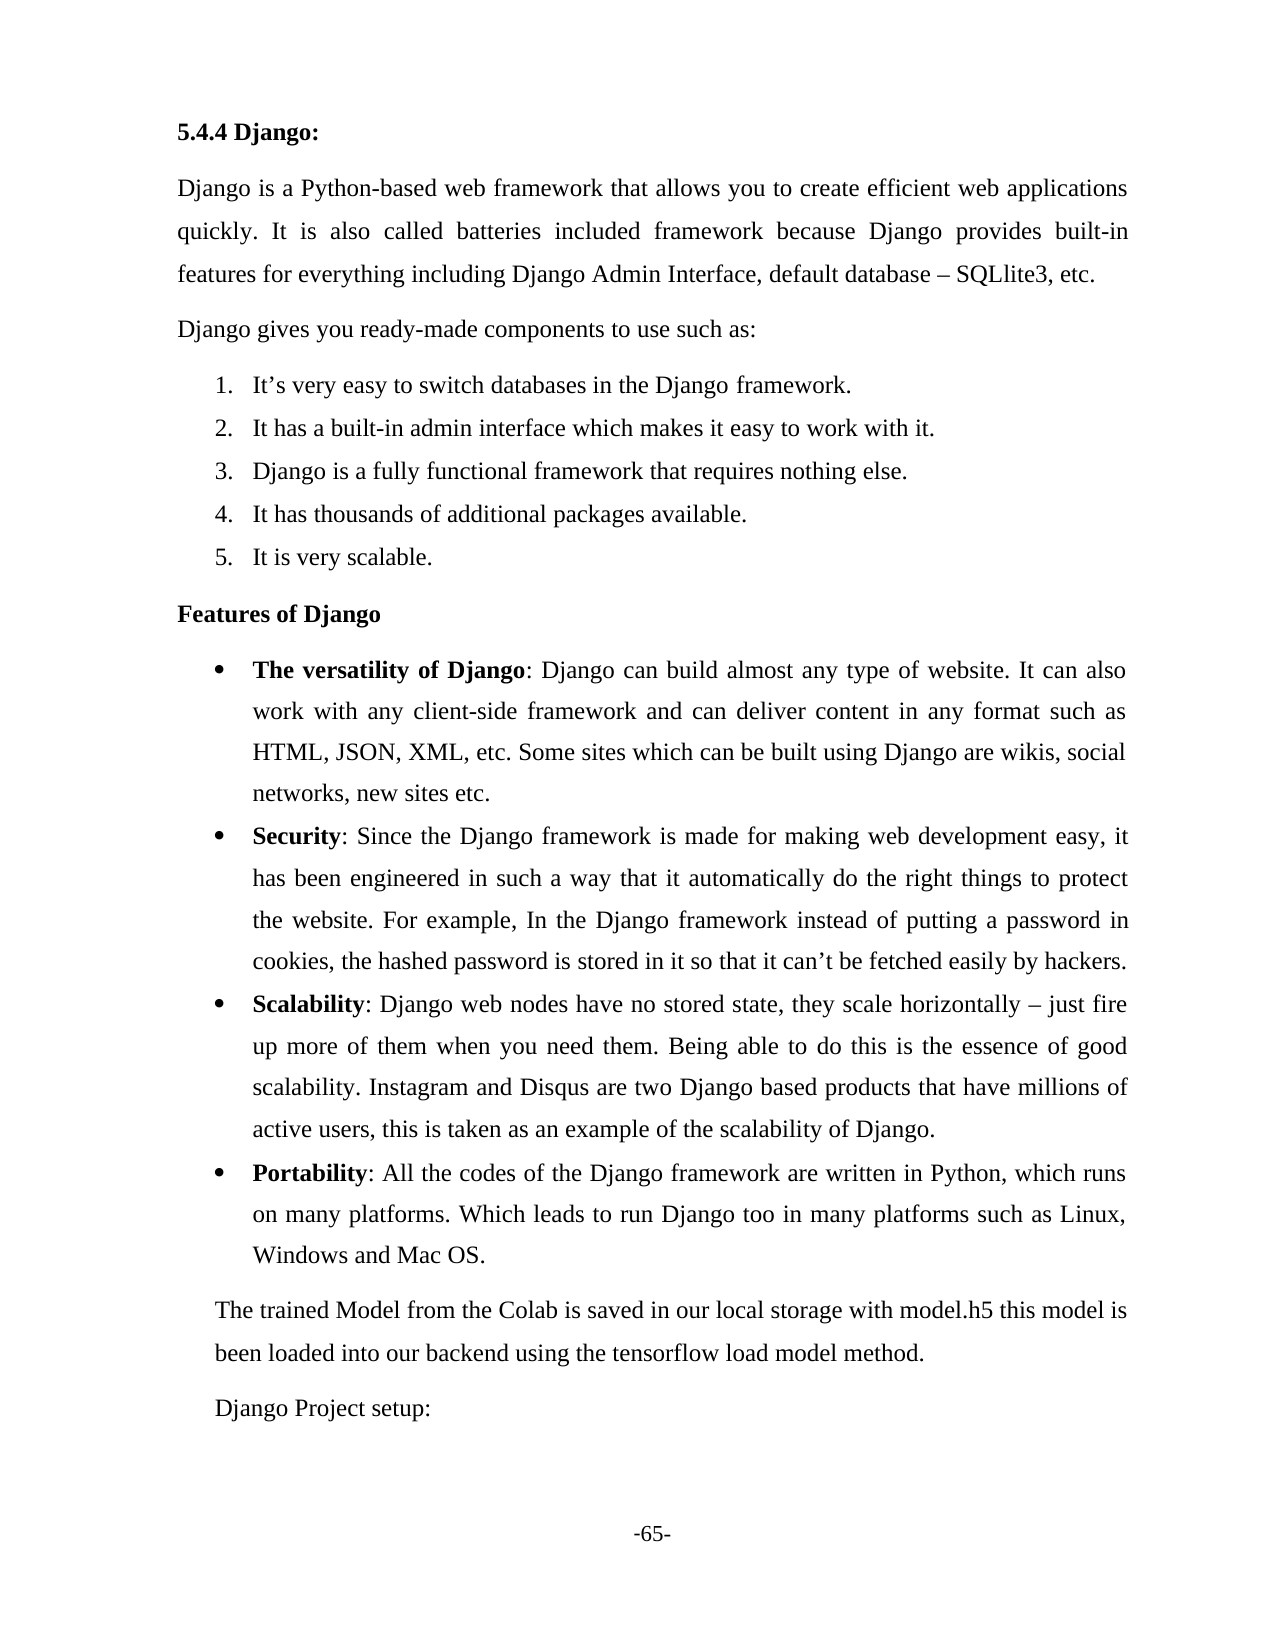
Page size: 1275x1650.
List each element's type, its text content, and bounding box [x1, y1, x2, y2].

list The versatility of Django: Django can build almost any type of website. It can also work with any client-side framework and can deliver content in any format such as HTML, JSON, XML, etc. Some sites which can be built using Django are wikis, social networks, new sites etc. [215, 655, 1127, 807]
text Django Project setup: [214, 1393, 1198, 1421]
list It has thousands of additional packages available. [214, 499, 1198, 528]
list Security: Since the Django framework is made for making web development easy, it has been engineered in such a way that it automatically do the right things to protect the website. For example, In the Django framework instead of putting a password in cookies, the hashed password is stored in it so that it can’t be fetched easily by hackers. [215, 821, 1129, 975]
list Portability: All the codes of the Django framework are written in Python, which runs on many platforms. Which leads to run Django too in many platforms such as Linux, Windows and Mac OS. [215, 1158, 1127, 1269]
list It’s very easy to switch databases in the Django framework. [214, 370, 1198, 399]
text Django is a Python-based web framework that allows you to create efficient web applications quickly. It is also called batteries included framework because Django provides built-in features for everything including Django Admin Interface, default database – SQLlite3, etc. [177, 173, 1129, 288]
subtitle Features of Django [177, 599, 1198, 628]
list It has a built-in admin interface which makes it easy to work with it. [214, 413, 1198, 442]
list It is very scalable. [214, 542, 1198, 571]
list Scalability: Django web nodes have no stored state, they scale horizontally – just fire up more of them when you need them. Being able to do this is the essence of good scalability. Instagram and Disqus are two Django based products that have millions of active users, this is taken as an example of the scalability of Django. [215, 989, 1129, 1143]
list Django is a fully functional framework that requires nothing else. [214, 456, 1198, 485]
text The trained Model from the Colab is saved in our local storage with model.h5 this model is been loaded into our backend using the tensorflow load model method. [214, 1295, 1128, 1366]
subtitle Django: [177, 117, 1198, 146]
text Django gives you ready-made components to use such as: [177, 314, 1198, 343]
